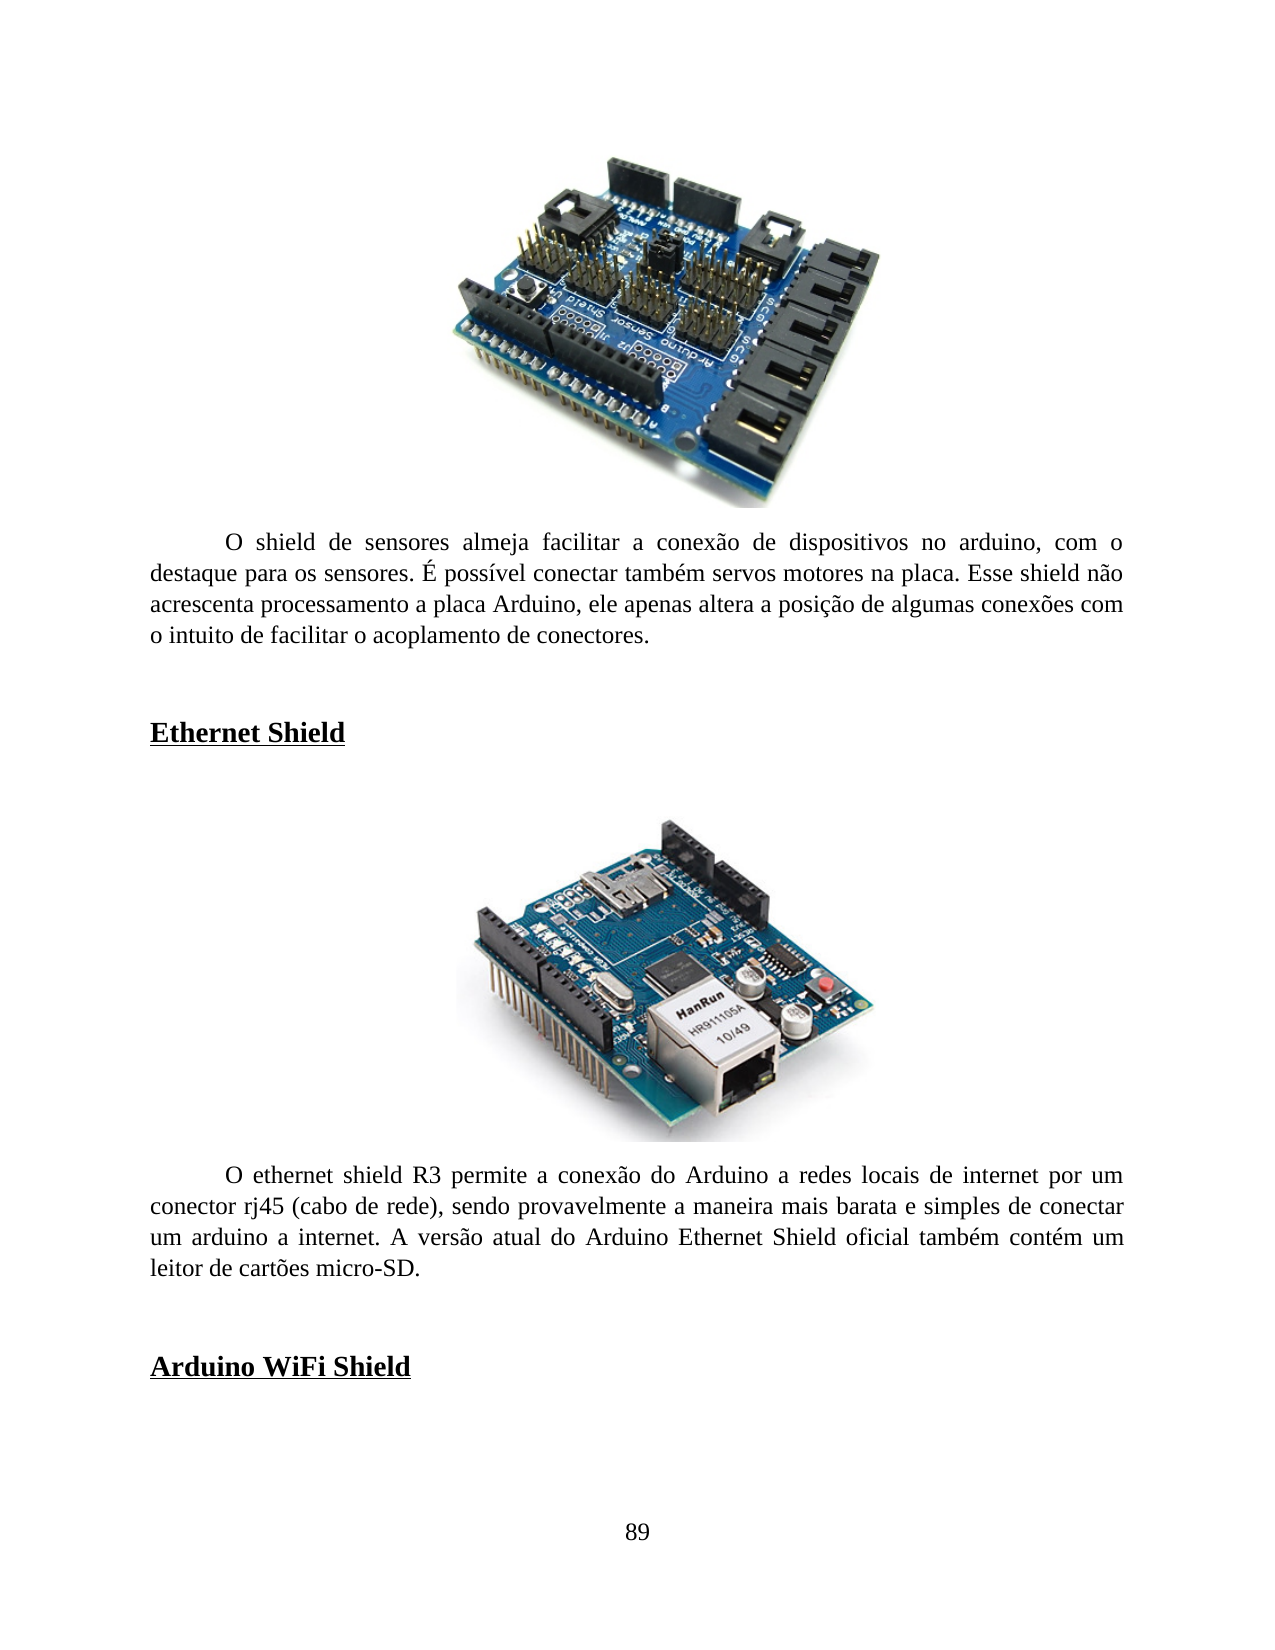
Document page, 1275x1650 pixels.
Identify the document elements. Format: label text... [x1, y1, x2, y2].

picture [393, 150, 957, 508]
picture [456, 816, 894, 1142]
text Ethernet Shield [150, 716, 1125, 749]
text Arduino WiFi Shield [150, 1349, 1125, 1382]
text O shield de sensores almeja facilitar a conexão de dispositivos no arduino, com o destaque para os sensores. É possível conectar também servos motores na placa. Esse shield não acrescenta processamento a placa Arduino, ele apenas altera a posição de algumas conexões com o intuito de facilitar o acoplamento de conectores. [150, 527, 1125, 649]
text O ethernet shield R3 permite a conexão do Arduino a redes locais de internet por um conector rj45 (cabo de rede), sendo provavelmente a maneira mais barata e simples de conectar um arduino a internet. A versão atual do Arduino Ethernet Shield oficial também contém um leitor de cartões micro-SD. [150, 1160, 1125, 1282]
